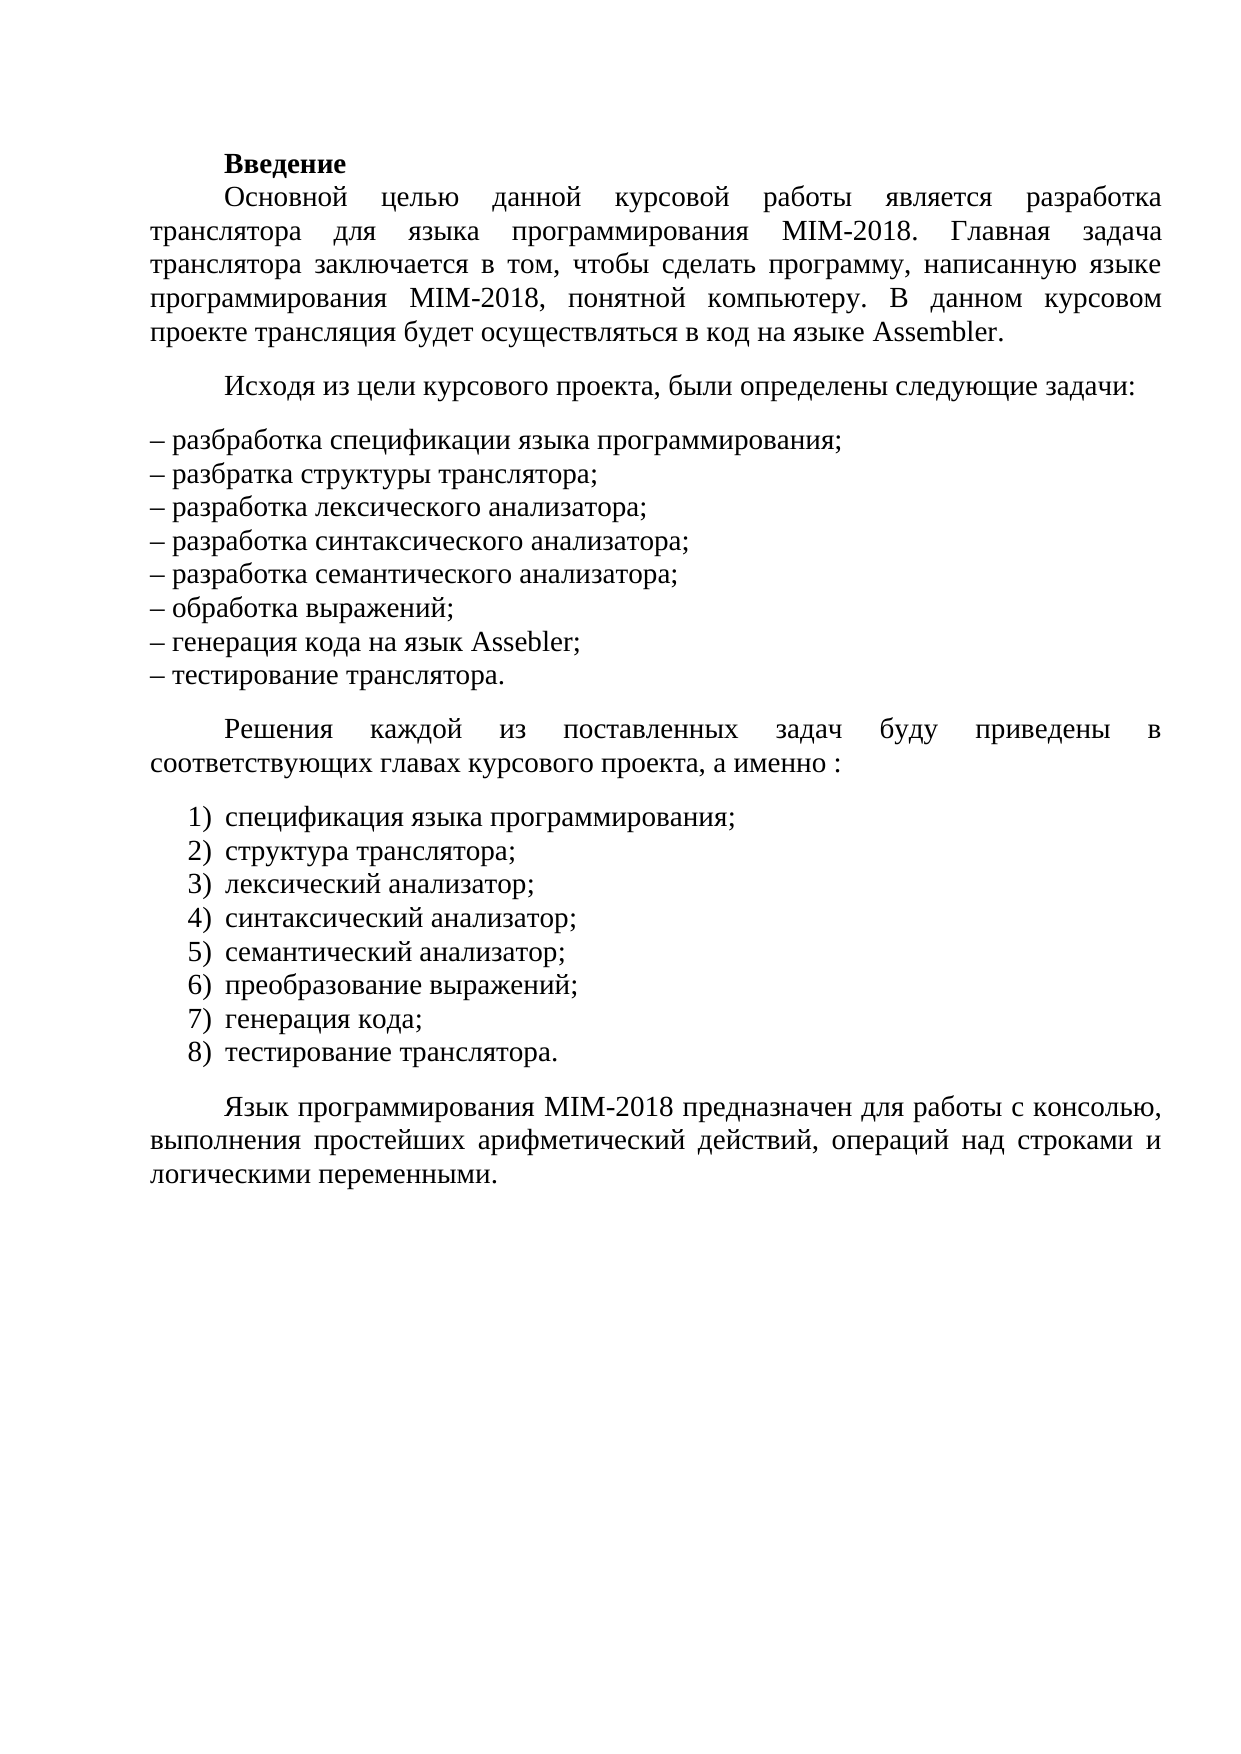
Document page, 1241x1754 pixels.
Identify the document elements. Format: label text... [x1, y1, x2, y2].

text Основной целью данной курсовой работы является разработка транслятора для языка программирования MIM-2018. Главная задача транслятора заключается в том, чтобы сделать программу, написанную языке программирования MIM-2018, понятной компьютеру. В данном курсовом проекте трансляция будет осуществляться в код на языке Assembler. [150, 179, 1162, 347]
text – разработка семантического анализатора; [172, 557, 1162, 590]
text – генерация кода на язык Assebler; [172, 624, 1162, 657]
text – разбработка спецификации языка программирования; [150, 422, 1162, 456]
list тестирование транслятора. [187, 1034, 1162, 1068]
text Язык программирования MIM-2018 предназначен для работы с консолью, выполнения простейших арифметический действий, операций над строками и логическими переменными. [150, 1089, 1162, 1189]
text Решения каждой из поставленных задач буду приведены в соответствующих главах курсового проекта, а именно : [150, 712, 1162, 779]
list лексический анализатор; [187, 867, 1162, 900]
list синтаксический анализатор; [187, 900, 1162, 934]
text – обработка выражений; [172, 590, 1162, 624]
list структура транслятора; [187, 833, 1162, 867]
text – тестирование транслятора. [184, 657, 1162, 691]
list преобразование выражений; [187, 967, 1162, 1001]
text – разбратка структуры транслятора; [172, 456, 1162, 489]
list спецификация языка программирования; [187, 799, 1162, 833]
list генерация кода; [187, 1001, 1162, 1034]
text – разработка лексического анализатора; [150, 489, 1162, 523]
text Исходя из цели курсового проекта, были определены следующие задачи: [150, 368, 1162, 402]
list семантический анализатор; [187, 934, 1162, 967]
subtitle Введение [150, 146, 1162, 179]
text – разработка синтаксического анализатора; [172, 523, 1162, 557]
